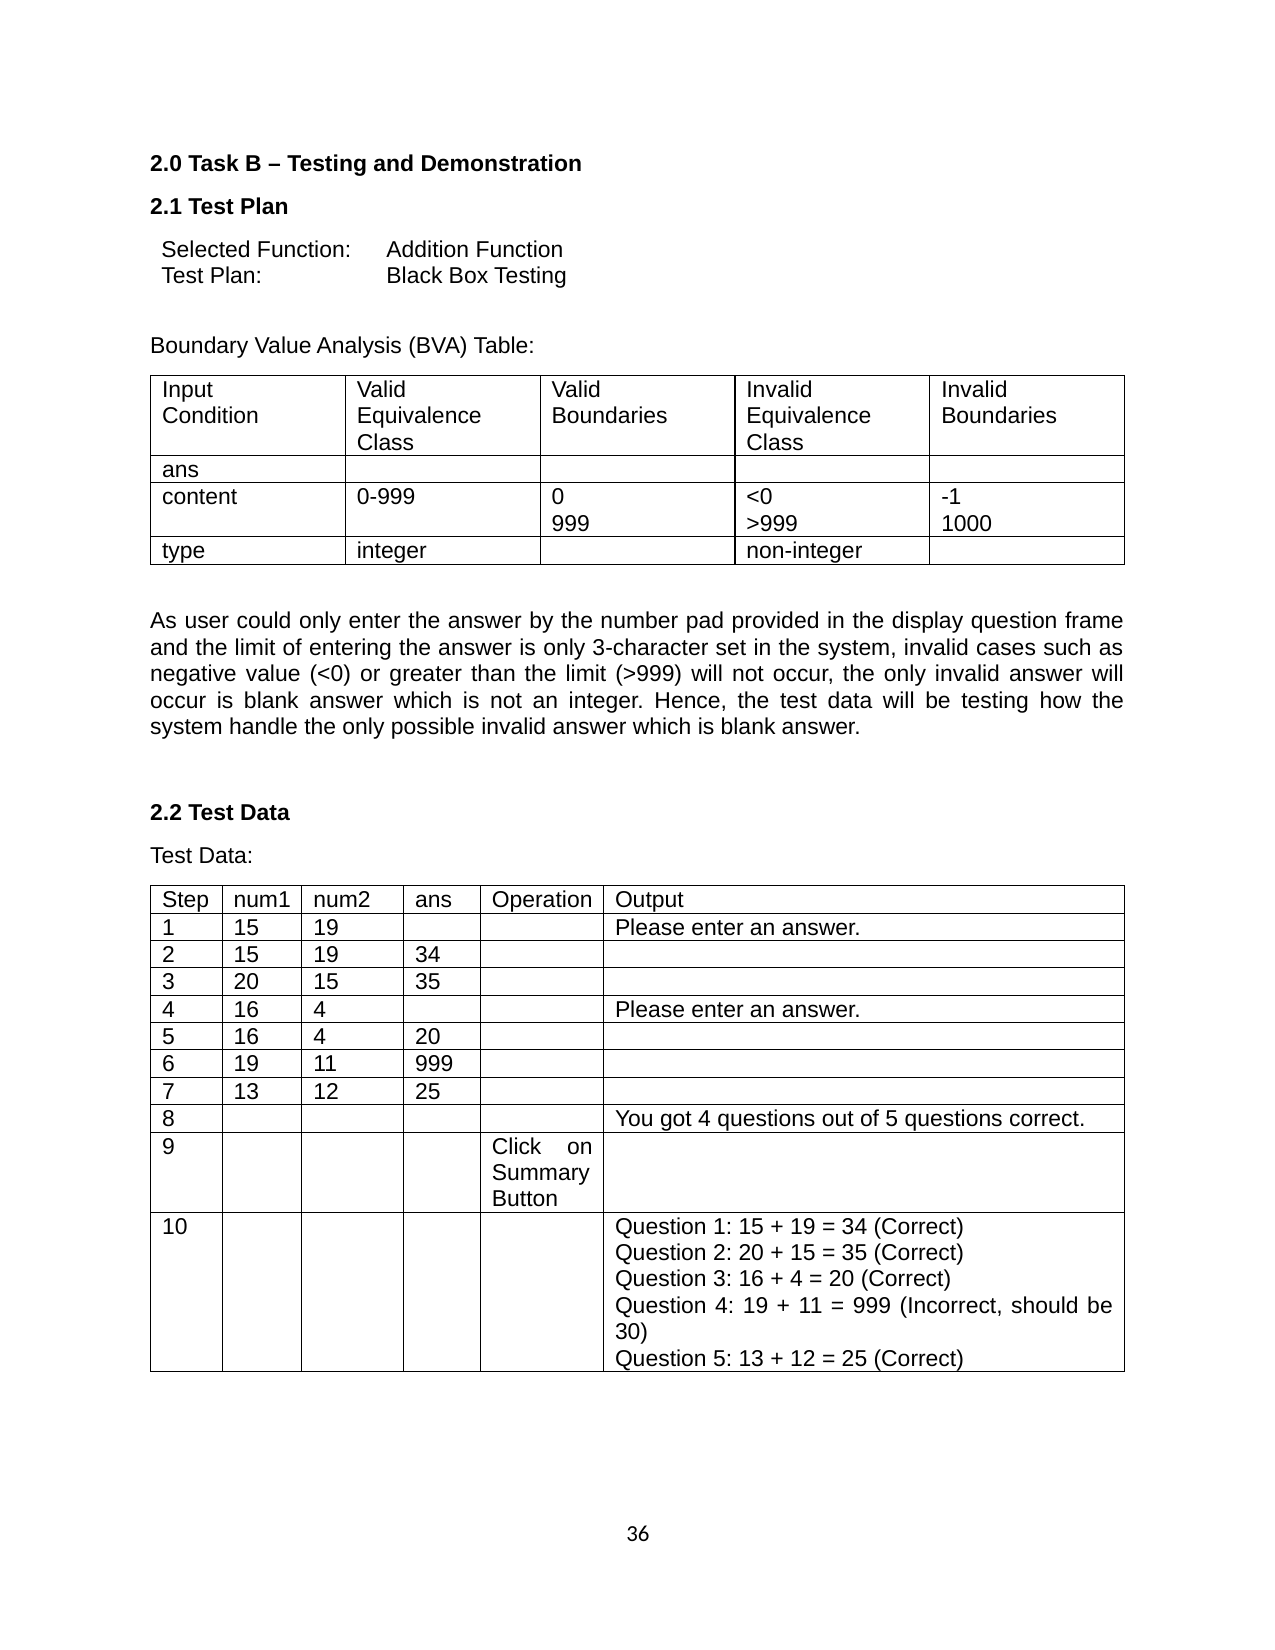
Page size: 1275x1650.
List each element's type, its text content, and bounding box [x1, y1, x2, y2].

subtitle 2.2 Test Data [150, 799, 1125, 825]
table_cell [346, 456, 540, 482]
table_cell content [151, 483, 345, 536]
table_cell Please enter an answer. [604, 914, 1124, 940]
table_cell 0-999 [346, 483, 540, 536]
table_cell integer [346, 537, 540, 563]
subtitle 2.0 Task B – Testing and Demonstration [150, 150, 1125, 176]
text Test Data: [150, 842, 1125, 868]
table_header num2 [302, 886, 403, 912]
table_header Valid Boundaries [541, 376, 734, 455]
table_cell [604, 1078, 1124, 1104]
table_cell [223, 1213, 301, 1371]
table_cell 34 [404, 941, 480, 967]
table_header Input Condition [151, 376, 345, 455]
table_cell 16 [223, 1023, 301, 1049]
table_header Invalid Equivalence Class [736, 376, 929, 455]
table_cell [404, 1133, 480, 1212]
text As user could only enter the answer by the number pad provided in the display question frame and the limit of entering the answer is only 3-character set in the system, invalid cases such as negative value (<0) or greater than the limit (>999) will not occur, the only invalid answer will occur is blank answer which is not an integer. Hence, the test data will be testing how the system handle the only possible invalid answer which is blank answer. [150, 607, 1125, 739]
table_cell [736, 456, 929, 482]
table_cell [604, 1133, 1124, 1212]
table_header Output [604, 886, 1124, 912]
subtitle 2.1 Test Plan [150, 193, 1125, 219]
table_cell 10 [151, 1213, 222, 1371]
table_cell [481, 1050, 603, 1077]
table_cell [481, 1078, 603, 1104]
table_header Selected Function: [150, 236, 375, 262]
table_cell 13 [223, 1078, 301, 1104]
table_cell 4 [302, 996, 403, 1022]
table_cell [302, 1133, 403, 1212]
table_cell [481, 1023, 603, 1049]
table_header Operation [481, 886, 603, 912]
table_cell [481, 1105, 603, 1132]
table_cell [541, 456, 734, 482]
table_header Valid Equivalence Class [346, 376, 540, 455]
table_cell [404, 1105, 480, 1132]
table_cell 6 [151, 1050, 222, 1077]
table_cell 15 [223, 914, 301, 940]
table_cell 4 [151, 996, 222, 1022]
table_cell 19 [302, 941, 403, 967]
table_cell 16 [223, 996, 301, 1022]
table_cell [930, 456, 1124, 482]
table_cell [604, 941, 1124, 967]
table_cell [481, 914, 603, 940]
text Boundary Value Analysis (BVA) Table: [150, 332, 1125, 358]
table_header ans [404, 886, 480, 912]
table_cell [930, 537, 1124, 563]
table_cell Click on Summary Button [481, 1133, 603, 1212]
table_cell 15 [302, 968, 403, 994]
table_cell -1 1000 [930, 483, 1124, 536]
table_cell 999 [404, 1050, 480, 1077]
table_cell 7 [151, 1078, 222, 1104]
table_cell 8 [151, 1105, 222, 1132]
table_cell 5 [151, 1023, 222, 1049]
table_cell [481, 941, 603, 967]
table_cell You got 4 questions out of 5 questions correct. [604, 1105, 1124, 1132]
table_cell [604, 1023, 1124, 1049]
table_cell 9 [151, 1133, 222, 1212]
table_cell [404, 914, 480, 940]
table_header Addition Function [375, 236, 1124, 262]
table_cell 20 [223, 968, 301, 994]
table_cell 15 [223, 941, 301, 967]
table_cell non-integer [736, 537, 929, 563]
table_cell [481, 996, 603, 1022]
table_cell [223, 1105, 301, 1132]
table_cell [481, 1213, 603, 1371]
table_cell 2 [151, 941, 222, 967]
table_cell [404, 996, 480, 1022]
table_cell Test Plan: [150, 263, 375, 289]
table_cell [541, 537, 734, 563]
table_cell [223, 1133, 301, 1212]
table_cell 25 [404, 1078, 480, 1104]
table_header Invalid Boundaries [930, 376, 1124, 455]
table_cell 19 [223, 1050, 301, 1077]
table_cell ans [151, 456, 345, 482]
table_cell 19 [302, 914, 403, 940]
table_cell 35 [404, 968, 480, 994]
table_cell 3 [151, 968, 222, 994]
table_cell 1 [151, 914, 222, 940]
table_cell 20 [404, 1023, 480, 1049]
table_cell 0 999 [541, 483, 734, 536]
table_cell Question 1: 15 + 19 = 34 (Correct) Question 2: 20 + 15 = 35 (Correct) Question 3: 16 + 4 = 20 (Correct) Question 4: 19 + 11 = 999 (Incorrect, should be 30) Question 5: 13 + 12 = 25 (Correct) [604, 1213, 1124, 1371]
table_cell type [151, 537, 345, 563]
table_cell 11 [302, 1050, 403, 1077]
table_cell [604, 1050, 1124, 1077]
table_header num1 [223, 886, 301, 912]
table_cell Please enter an answer. [604, 996, 1124, 1022]
table_cell <0 >999 [736, 483, 929, 536]
table_header Step [151, 886, 222, 912]
table_cell [604, 968, 1124, 994]
table_cell Black Box Testing [375, 263, 1124, 289]
table_cell [302, 1213, 403, 1371]
table_cell [481, 968, 603, 994]
table_cell 4 [302, 1023, 403, 1049]
table_cell 12 [302, 1078, 403, 1104]
table_cell [404, 1213, 480, 1371]
table_cell [302, 1105, 403, 1132]
